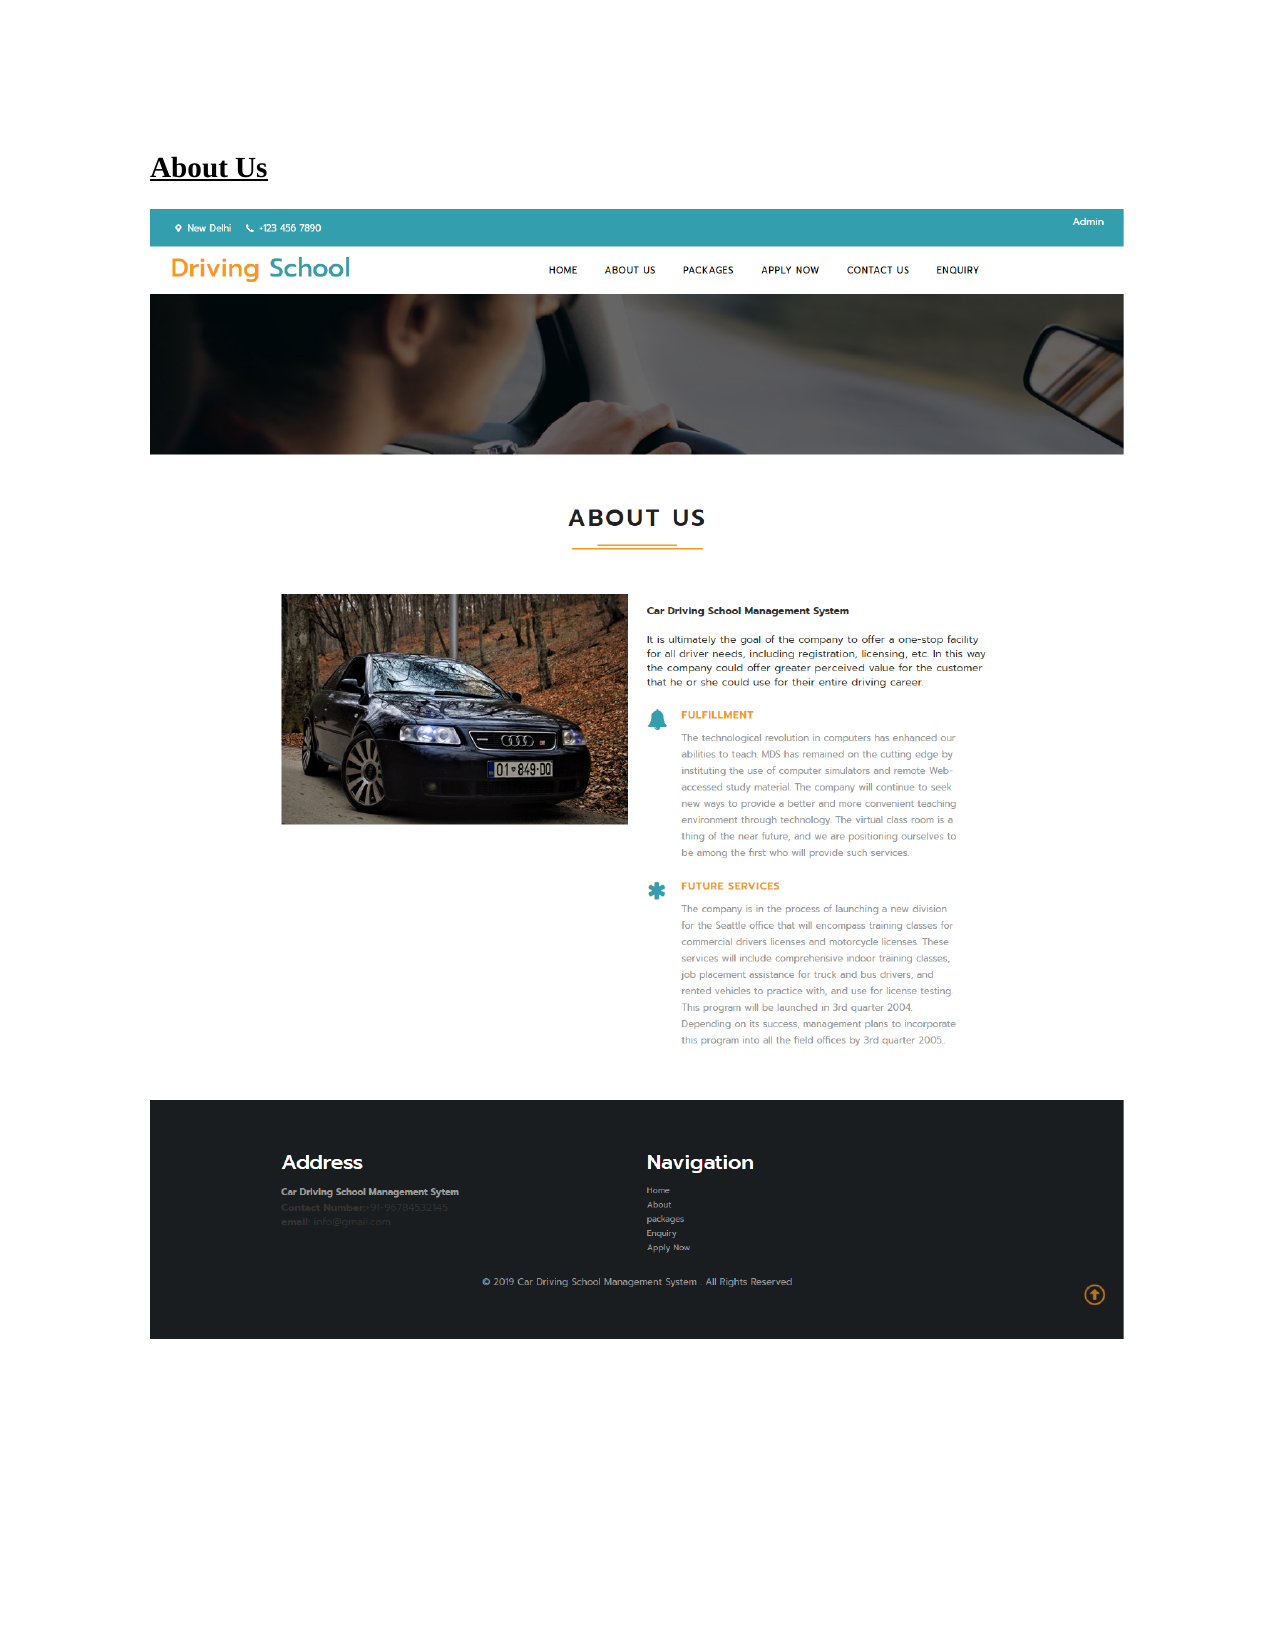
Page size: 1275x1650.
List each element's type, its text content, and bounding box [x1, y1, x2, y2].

text About Us [150, 150, 1125, 183]
picture [150, 209, 1124, 1339]
